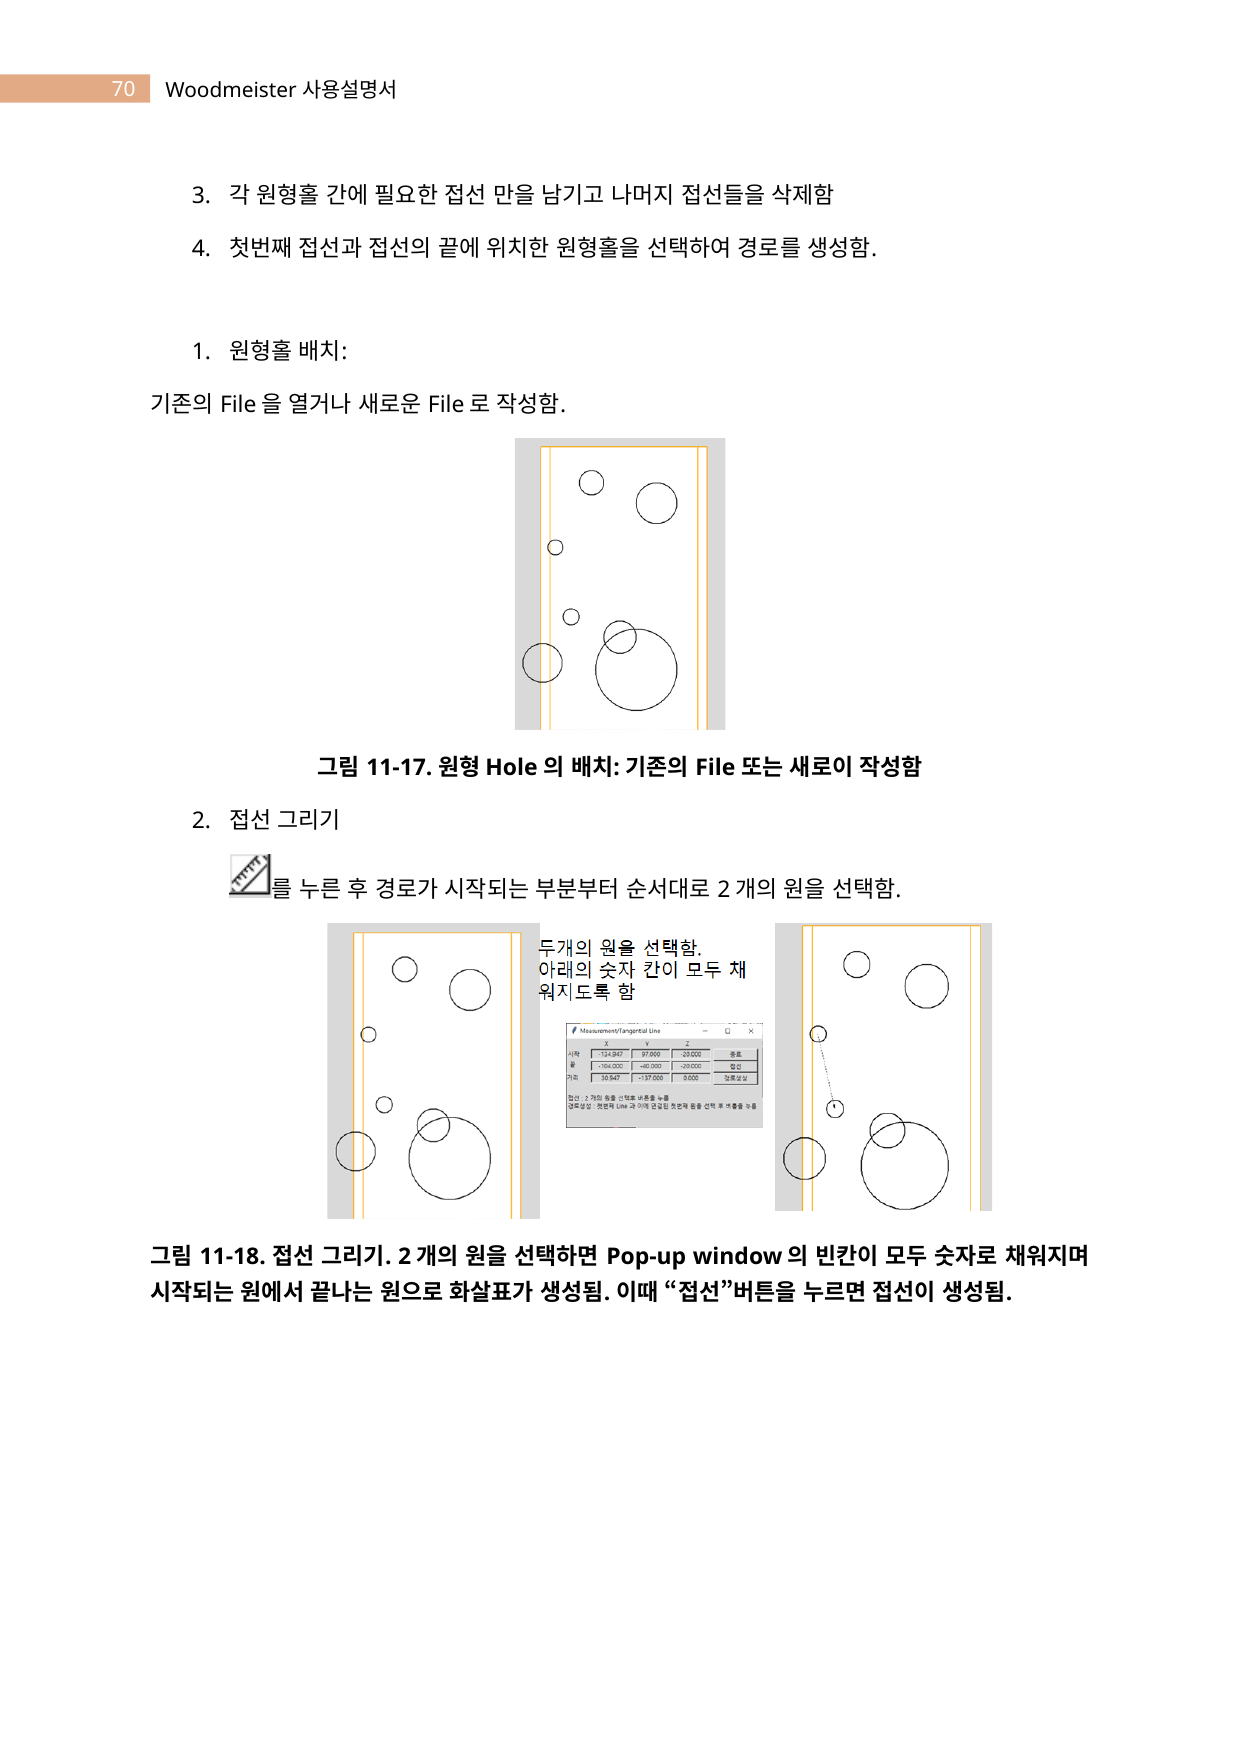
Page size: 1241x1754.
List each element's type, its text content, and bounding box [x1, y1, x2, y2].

picture [327, 923, 993, 1219]
list 를 누른 후 경로가 시작되는 부분부터 순서대로 2개의 원을 선택함. [229, 854, 1090, 904]
picture [514, 438, 726, 730]
text 기존의 File을 열거나 새로운 File로 작성함. [150, 385, 1090, 419]
list 첫번째 접선과 접선의 끝에 위치한 원형홀을 선택하여 경로를 생성함. [192, 230, 1090, 263]
list 각 원형홀 간에 필요한 접선 만을 남기고 나머지 접선들을 삭제함 [192, 177, 1090, 211]
picture [229, 854, 272, 898]
text 그림 11-18. 접선 그리기. 2개의 원을 선택하면 Pop-up window의 빈칸이 모두 숫자로 채워지며 시작되는 원에서 끝나는 원으로 화살표가 생성됨. 이때 “접선”버튼을 누르면 접선이 생성됨. [150, 1237, 1090, 1307]
list 원형홀 배치: [192, 333, 1090, 366]
text 그림 11-17. 원형Hole 의 배치: 기존의 File 또는 새로이 작성함 [150, 749, 1090, 782]
list 접선 그리기 [192, 801, 1090, 835]
